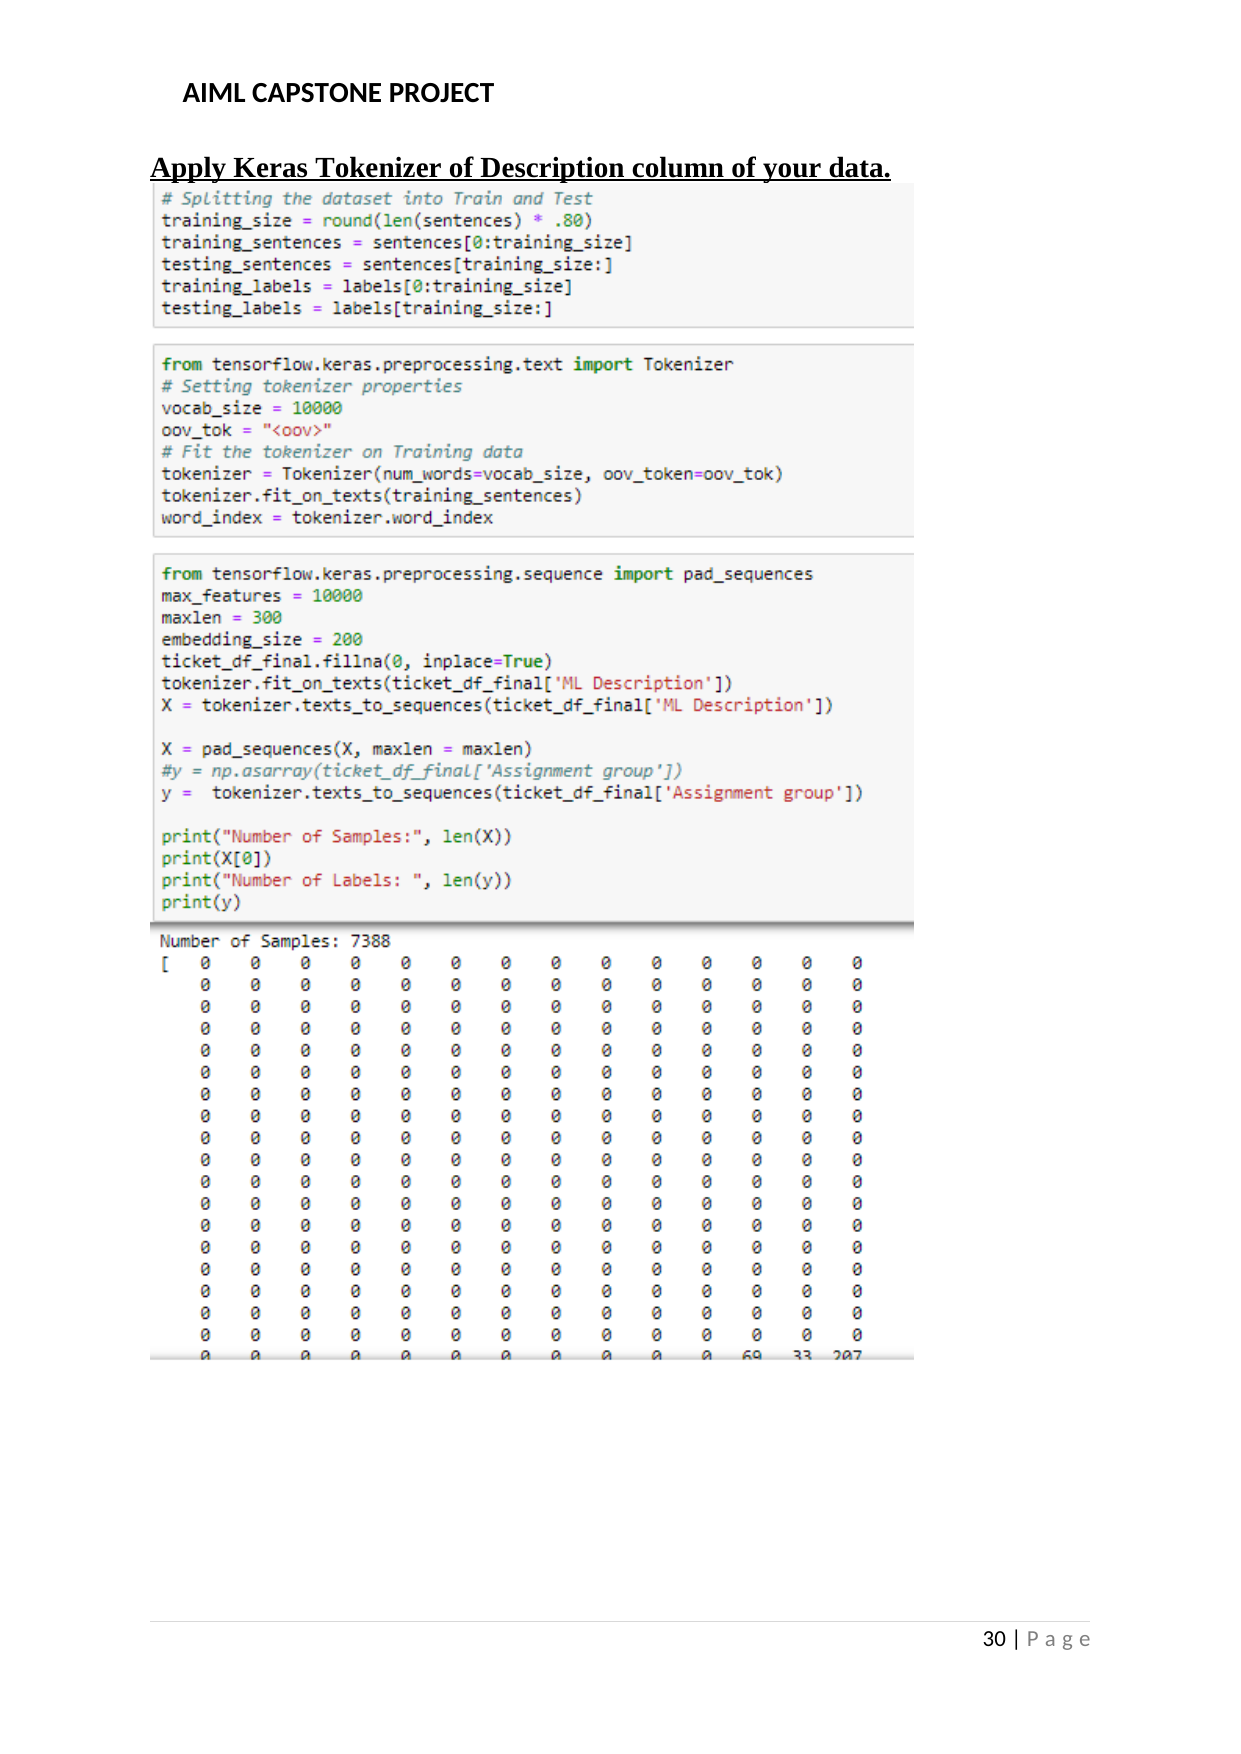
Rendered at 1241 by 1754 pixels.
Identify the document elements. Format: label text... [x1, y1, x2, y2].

picture [150, 183, 914, 1371]
